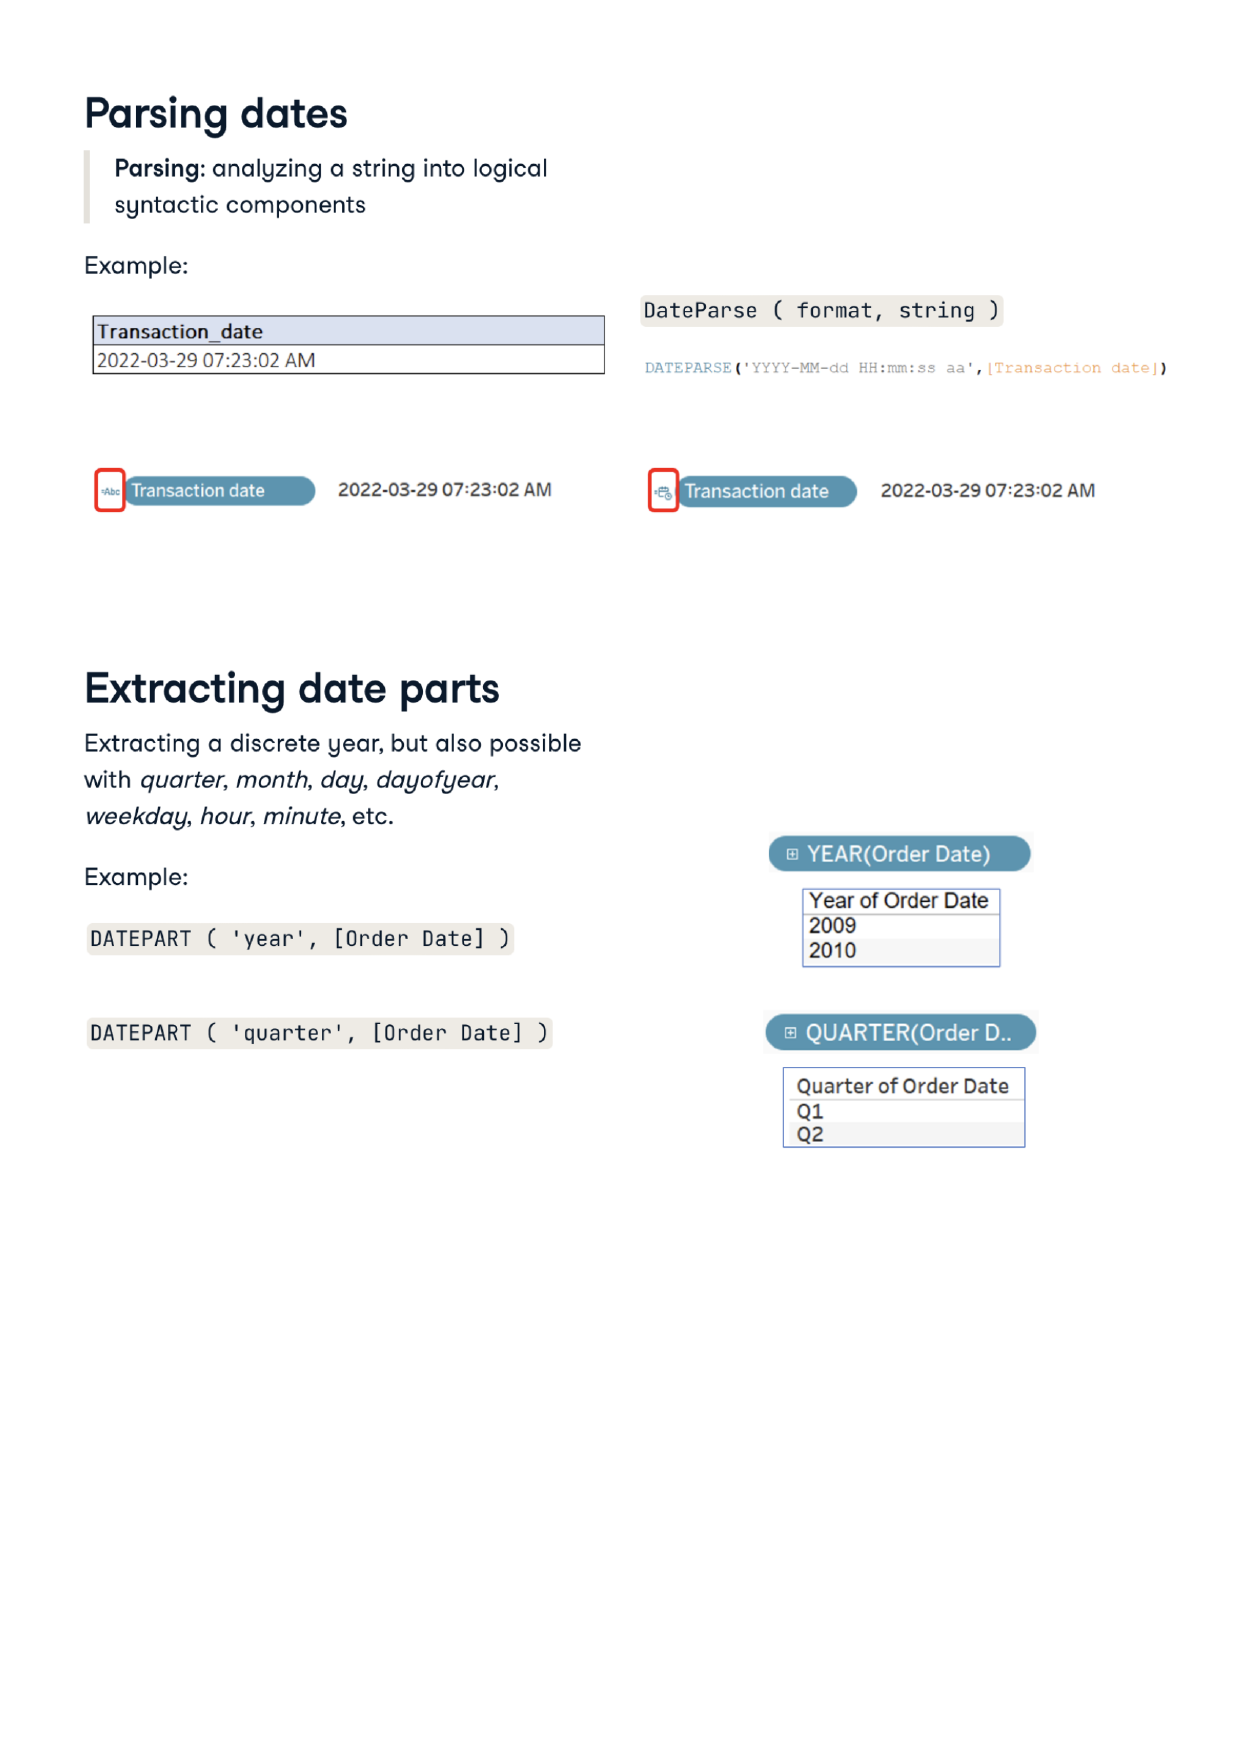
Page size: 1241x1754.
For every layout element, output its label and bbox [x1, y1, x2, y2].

picture [59, 648, 1167, 1199]
picture [59, 73, 1167, 624]
